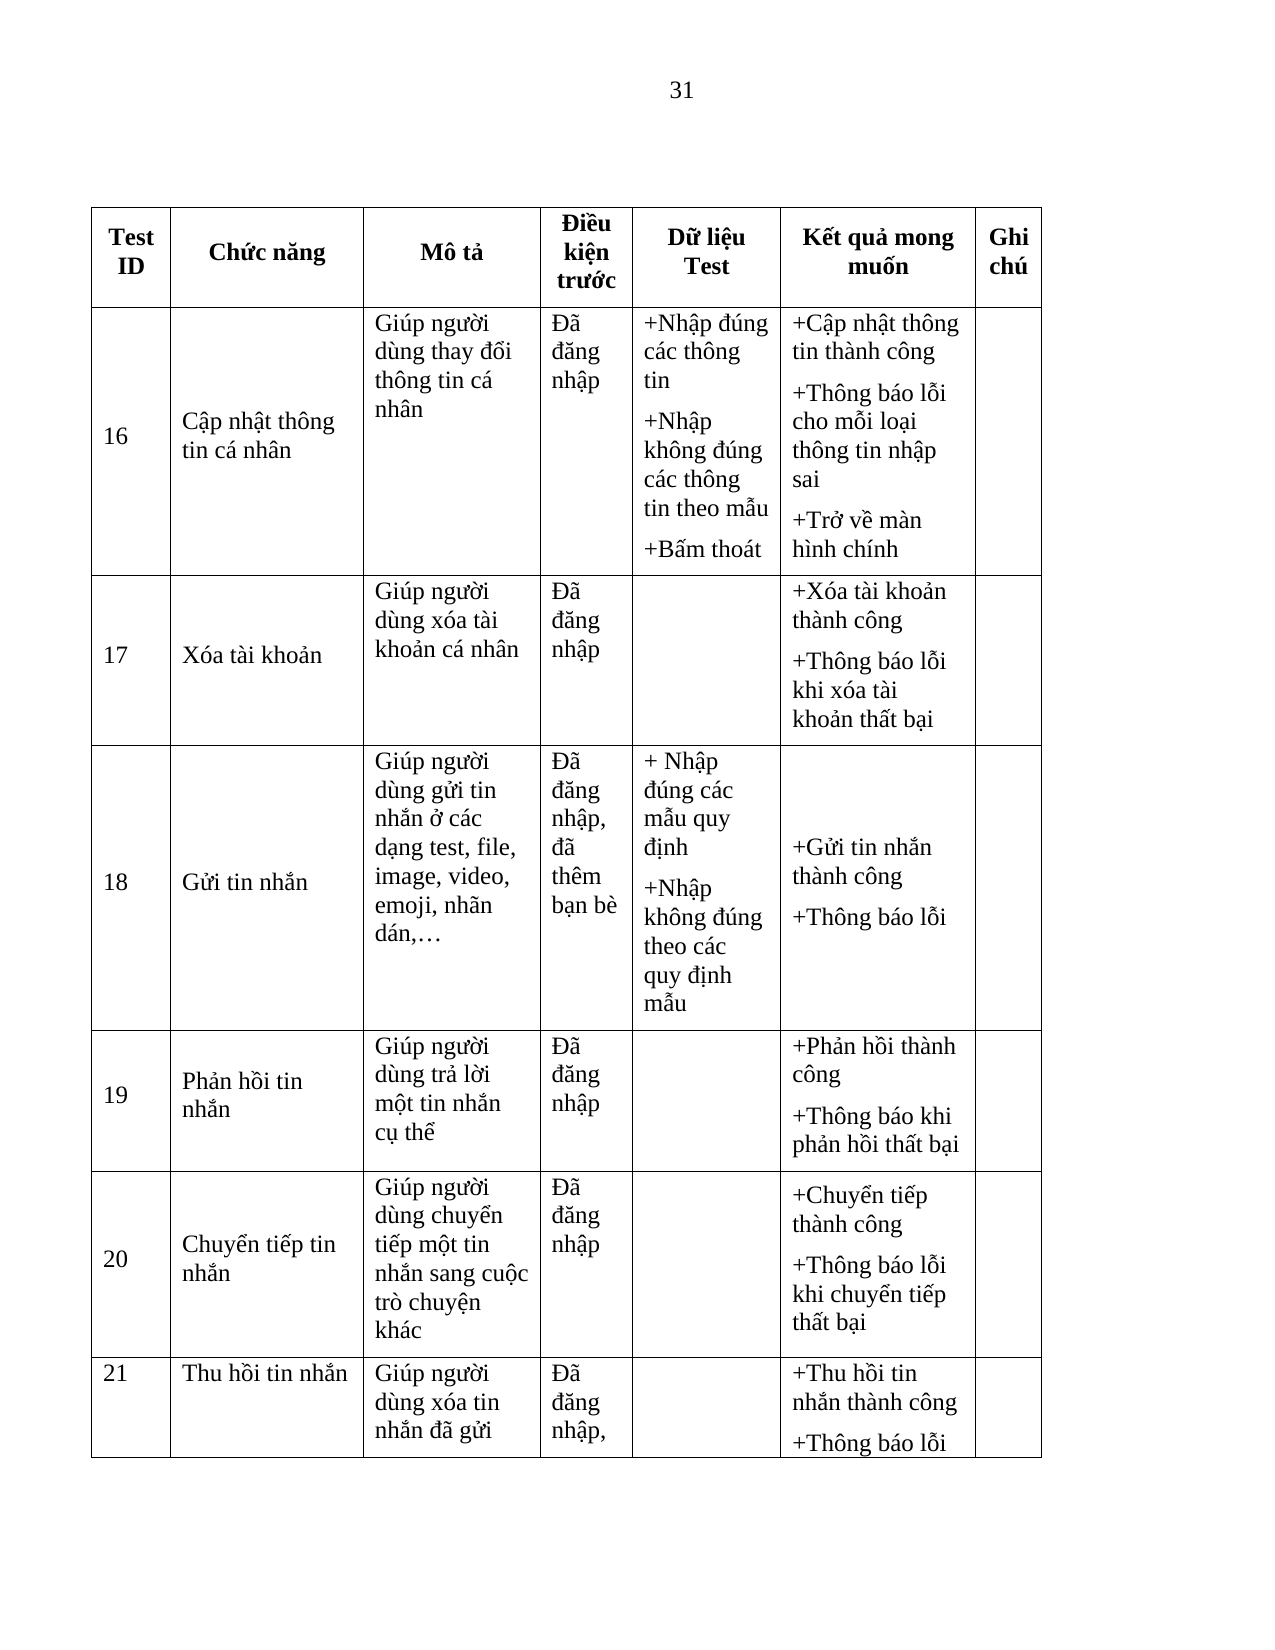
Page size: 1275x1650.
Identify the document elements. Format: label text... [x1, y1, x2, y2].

table_cell [976, 576, 1041, 745]
table_cell [633, 1358, 780, 1457]
table_header Điều kiện trước [541, 208, 632, 307]
table_cell Đã đăng nhập [541, 1031, 632, 1171]
table_header Kết quả mong muốn [781, 208, 975, 307]
table_cell Thu hồi tin nhắn [171, 1358, 363, 1457]
table_cell +Cập nhật thông tin thành công +Thông báo lỗi cho mỗi loại thông tin nhập sai +Trở về màn hình chính [781, 308, 975, 575]
table_cell [976, 1172, 1041, 1357]
table_cell Giúp người dùng trả lời một tin nhắn cụ thể [364, 1031, 540, 1171]
table_cell 19 [92, 1031, 170, 1171]
table_header Ghi chú [976, 208, 1041, 307]
table_cell + Nhập đúng các mẫu quy định +Nhập không đúng theo các quy định mẫu [633, 746, 780, 1030]
table_cell 21 [92, 1358, 170, 1457]
table_cell [976, 308, 1041, 575]
table_header Test ID [92, 208, 170, 307]
table_cell Giúp người dùng xóa tài khoản cá nhân [364, 576, 540, 745]
table_cell Xóa tài khoản [171, 576, 363, 745]
table_cell Gửi tin nhắn [171, 746, 363, 1030]
table_cell [633, 576, 780, 745]
table_cell +Gửi tin nhắn thành công +Thông báo lỗi [781, 746, 975, 1030]
table_cell Chuyển tiếp tin nhắn [171, 1172, 363, 1357]
table_header Chức năng [171, 208, 363, 307]
table_cell +Phản hồi thành công +Thông báo khi phản hồi thất bại [781, 1031, 975, 1171]
table_header Mô tả [364, 208, 540, 307]
table_cell Phản hồi tin nhắn [171, 1031, 363, 1171]
table_cell Đã đăng nhập [541, 308, 632, 575]
table_cell [976, 746, 1041, 1030]
table_cell 16 [92, 308, 170, 575]
table_cell Giúp người dùng thay đổi thông tin cá nhân [364, 308, 540, 575]
table_cell 17 [92, 576, 170, 745]
table_cell Đã đăng nhập [541, 1172, 632, 1357]
table_cell 18 [92, 746, 170, 1030]
table_cell +Nhập đúng các thông tin +Nhập không đúng các thông tin theo mẫu +Bấm thoát [633, 308, 780, 575]
table_cell Giúp người dùng gửi tin nhắn ở các dạng test, file, image, video, emoji, nhãn dán,… [364, 746, 540, 1030]
table_cell Đã đăng nhập, đã gửi tin nhắn [541, 1358, 632, 1457]
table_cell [781, 1358, 975, 1457]
table_cell [633, 1031, 780, 1171]
table_cell Giúp người dùng xóa tin nhắn đã gửi [364, 1358, 540, 1457]
table_cell Đã đăng nhập [541, 576, 632, 745]
table_cell +Chuyển tiếp thành công +Thông báo lỗi khi chuyển tiếp thất bại [781, 1172, 975, 1357]
table_cell +Xóa tài khoản thành công +Thông báo lỗi khi xóa tài khoản thất bại [781, 576, 975, 745]
table_cell Cập nhật thông tin cá nhân [171, 308, 363, 575]
table_cell [976, 1358, 1041, 1457]
table_cell [976, 1031, 1041, 1171]
table_cell 20 [92, 1172, 170, 1357]
table_cell [633, 1172, 780, 1357]
table_cell Giúp người dùng chuyển tiếp một tin nhắn sang cuộc trò chuyện khác [364, 1172, 540, 1357]
table_header Dữ liệu Test [633, 208, 780, 307]
table_cell Đã đăng nhập, đã thêm bạn bè [541, 746, 632, 1030]
